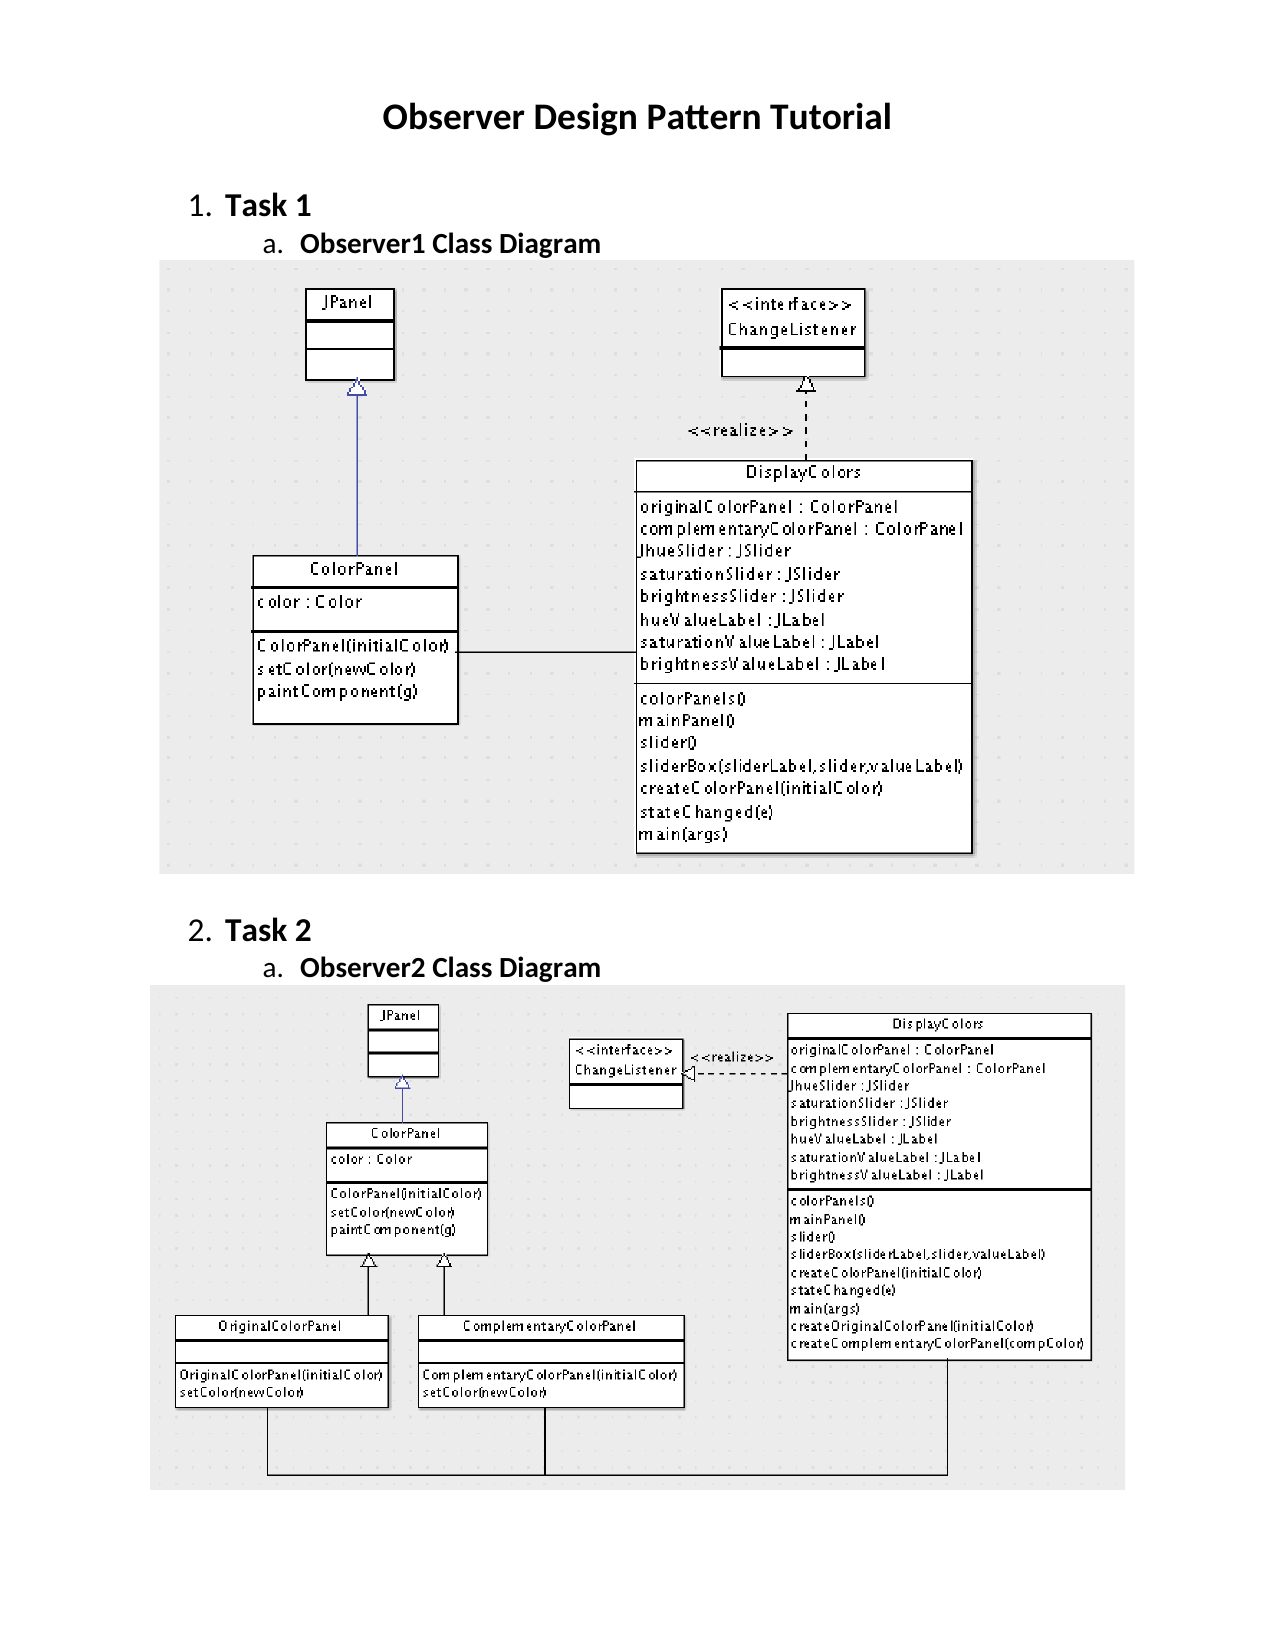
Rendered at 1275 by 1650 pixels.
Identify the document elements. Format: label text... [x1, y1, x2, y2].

text Observer Design Pattern Tutorial [150, 93, 1125, 139]
list Task 1 [187, 184, 1125, 225]
list Observer2 Class Diagram [262, 949, 1125, 985]
picture [159, 260, 1135, 874]
list Task 2 [187, 909, 1125, 949]
list Observer1 Class Diagram [262, 225, 1125, 260]
picture [150, 985, 1125, 1490]
